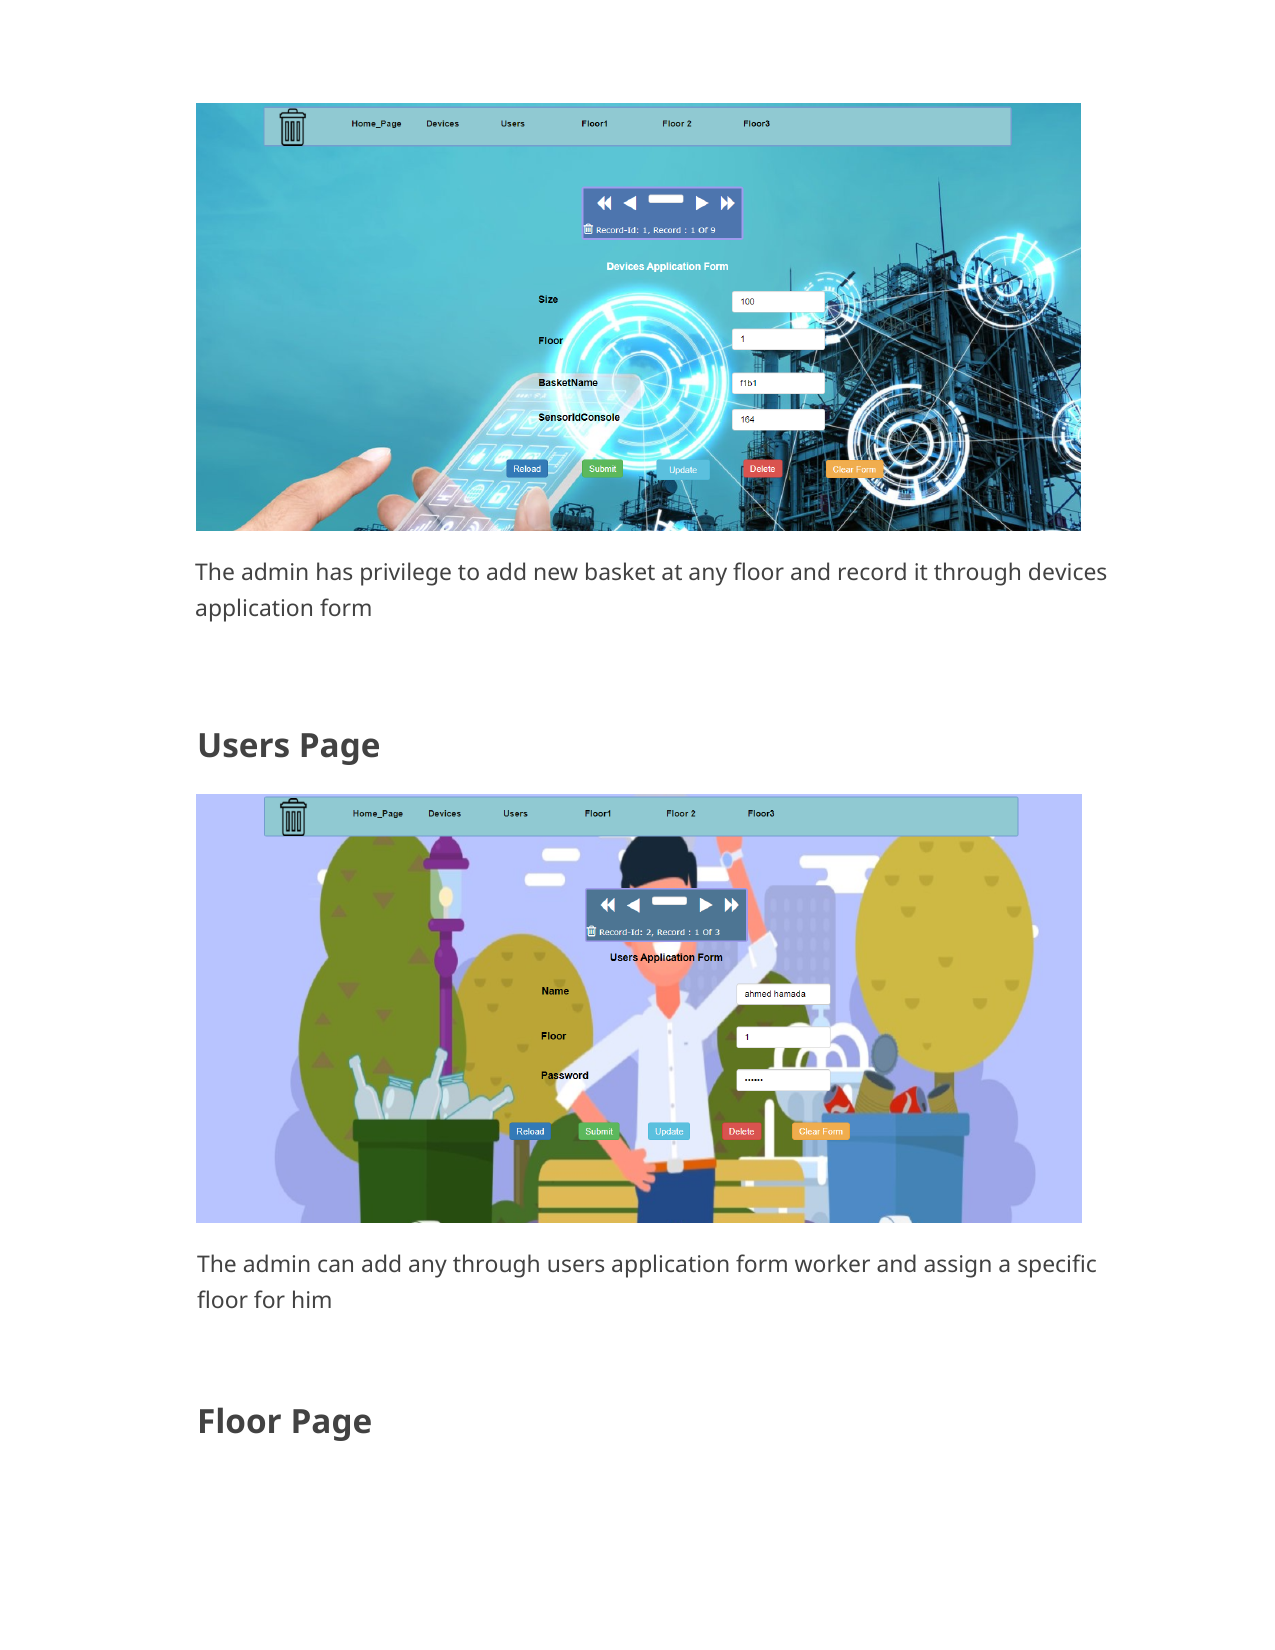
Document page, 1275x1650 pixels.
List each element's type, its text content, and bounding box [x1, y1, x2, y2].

text Users Page [197, 722, 1131, 767]
text The admin has privilege to add new basket at any floor and record it through devices application form [195, 556, 1131, 623]
picture [196, 794, 1082, 1223]
text The admin can add any through users application form worker and assign a specific floor for him [197, 1248, 1131, 1315]
text Floor Page [197, 1398, 1131, 1443]
picture [196, 103, 1081, 531]
